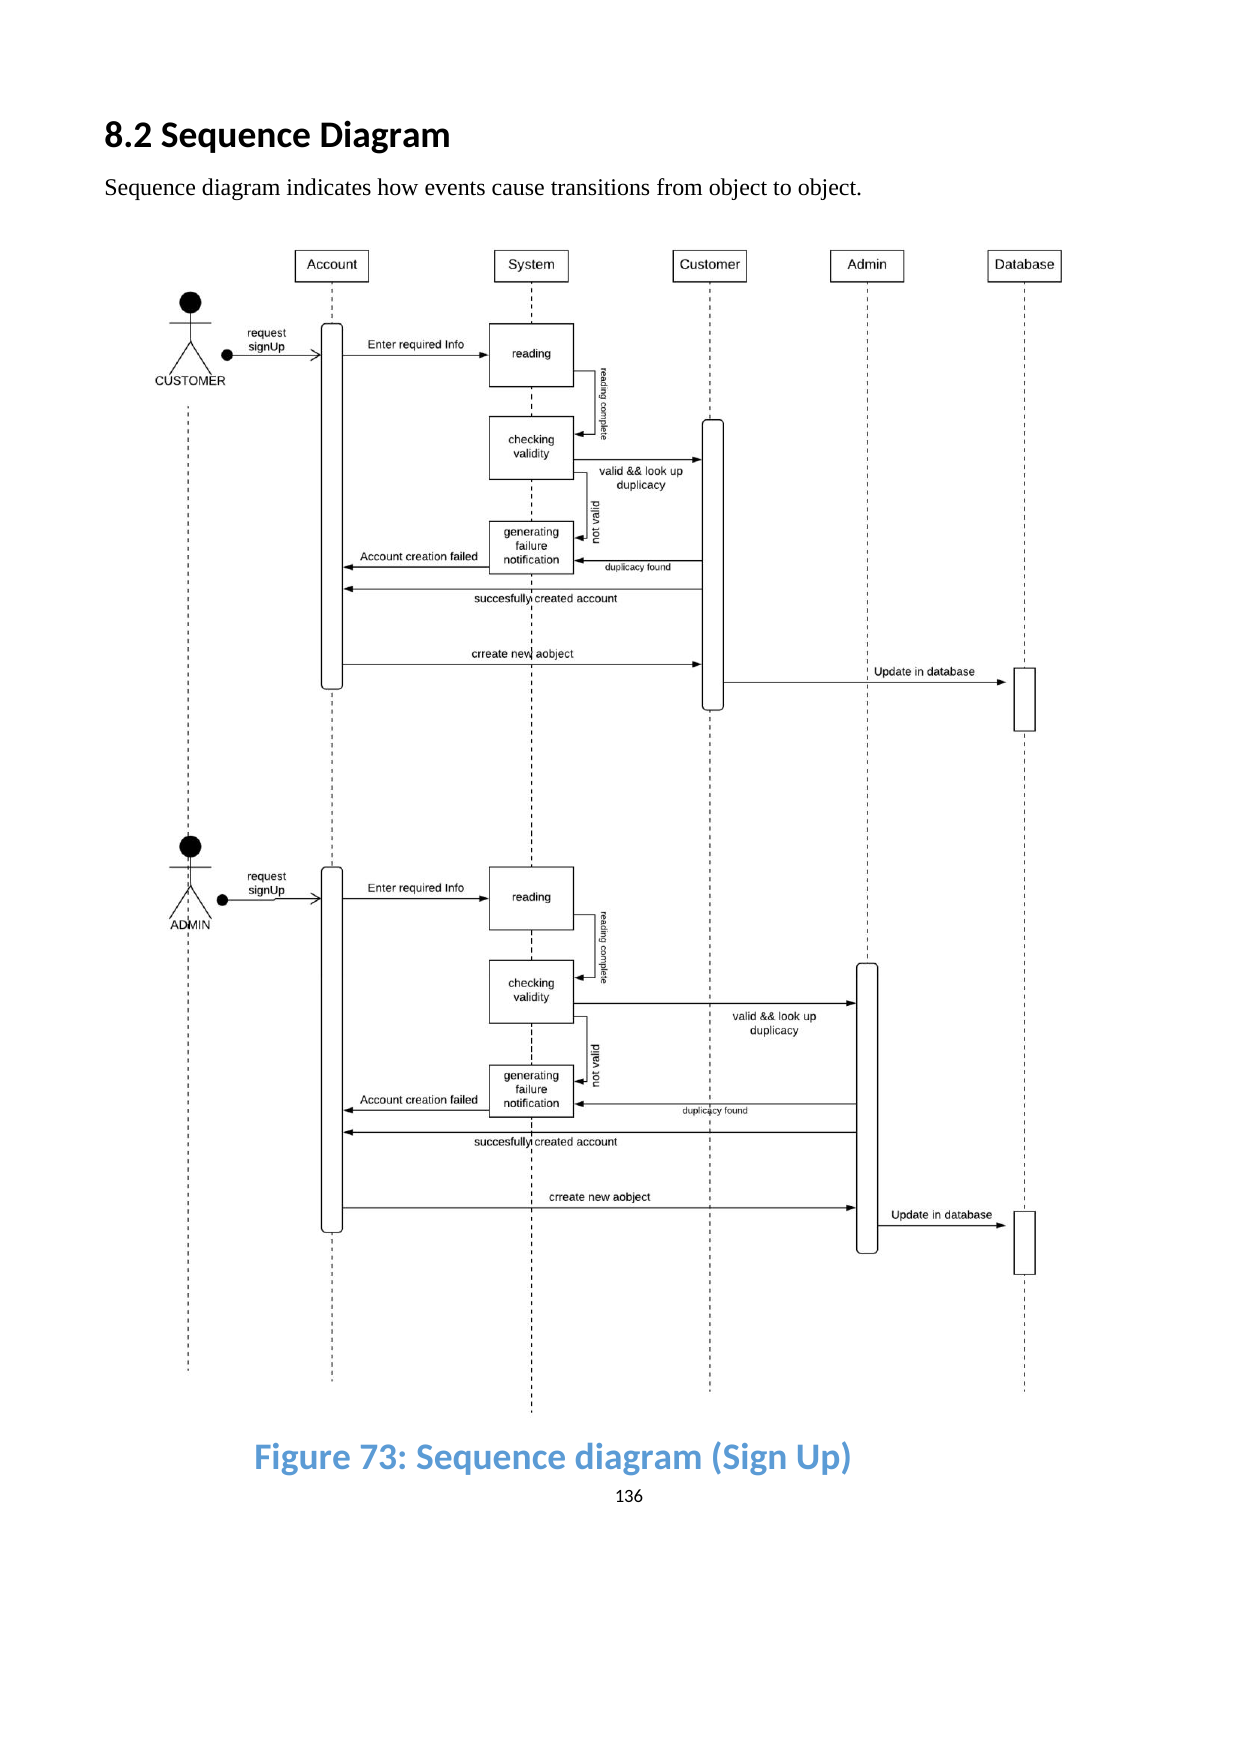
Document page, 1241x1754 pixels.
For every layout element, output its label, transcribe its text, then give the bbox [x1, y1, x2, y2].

text Sequence diagram indicates how events cause transitions from object to object. [104, 173, 1090, 201]
picture [106, 229, 1082, 1434]
text 8.2 Sequence Diagram [104, 111, 1090, 157]
text 136 [614, 1484, 1090, 1507]
text Figure 73: Sequence diagram (Sign Up) [254, 1433, 1090, 1479]
